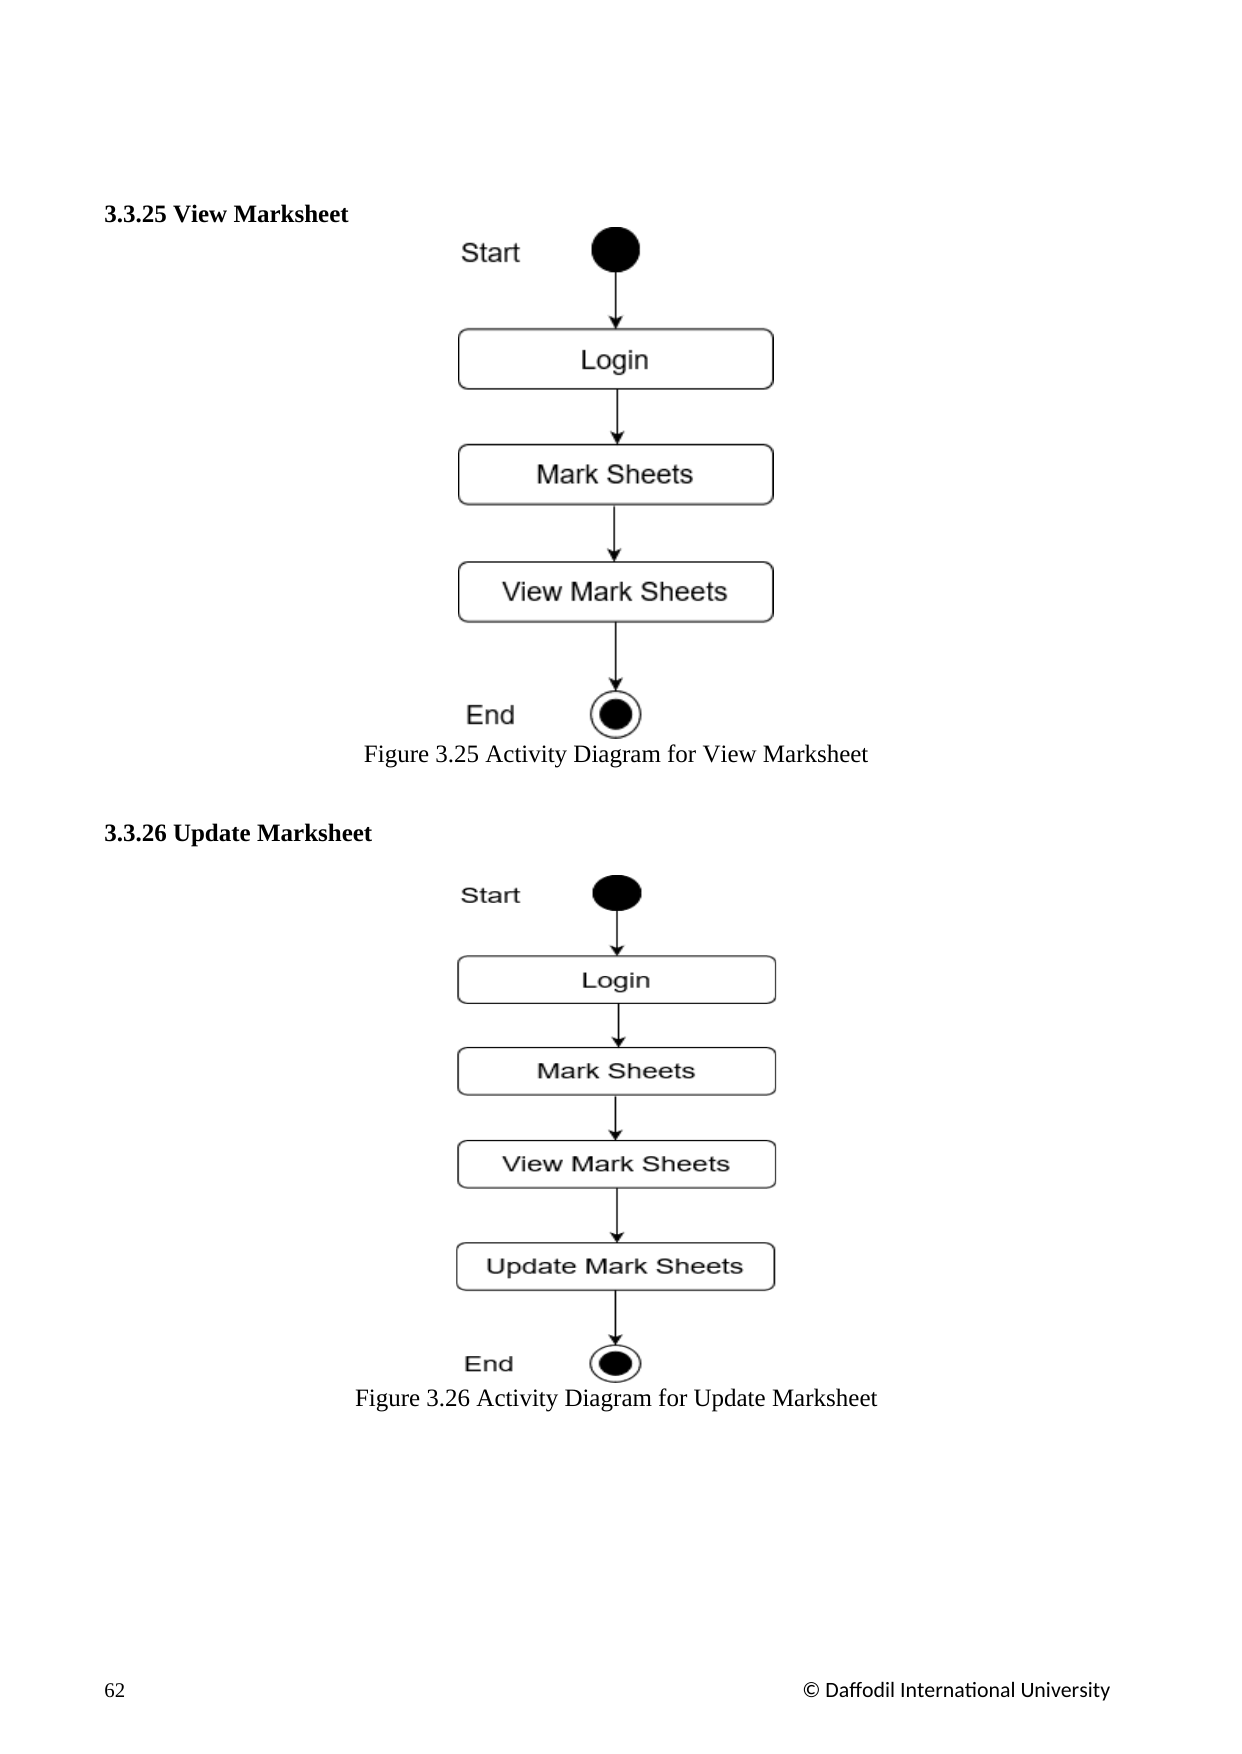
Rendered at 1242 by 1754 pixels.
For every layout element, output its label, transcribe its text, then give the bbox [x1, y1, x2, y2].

text 3.3.25 View Marksheet [104, 199, 1128, 228]
picture [458, 227, 774, 739]
text Figure 3.26 Activity Diagram for Update Marksheet [104, 1383, 1128, 1412]
text Figure 3.25 Activity Diagram for View Marksheet [104, 739, 1128, 767]
picture [456, 875, 777, 1383]
text 3.3.26 Update Marksheet [104, 818, 1128, 847]
